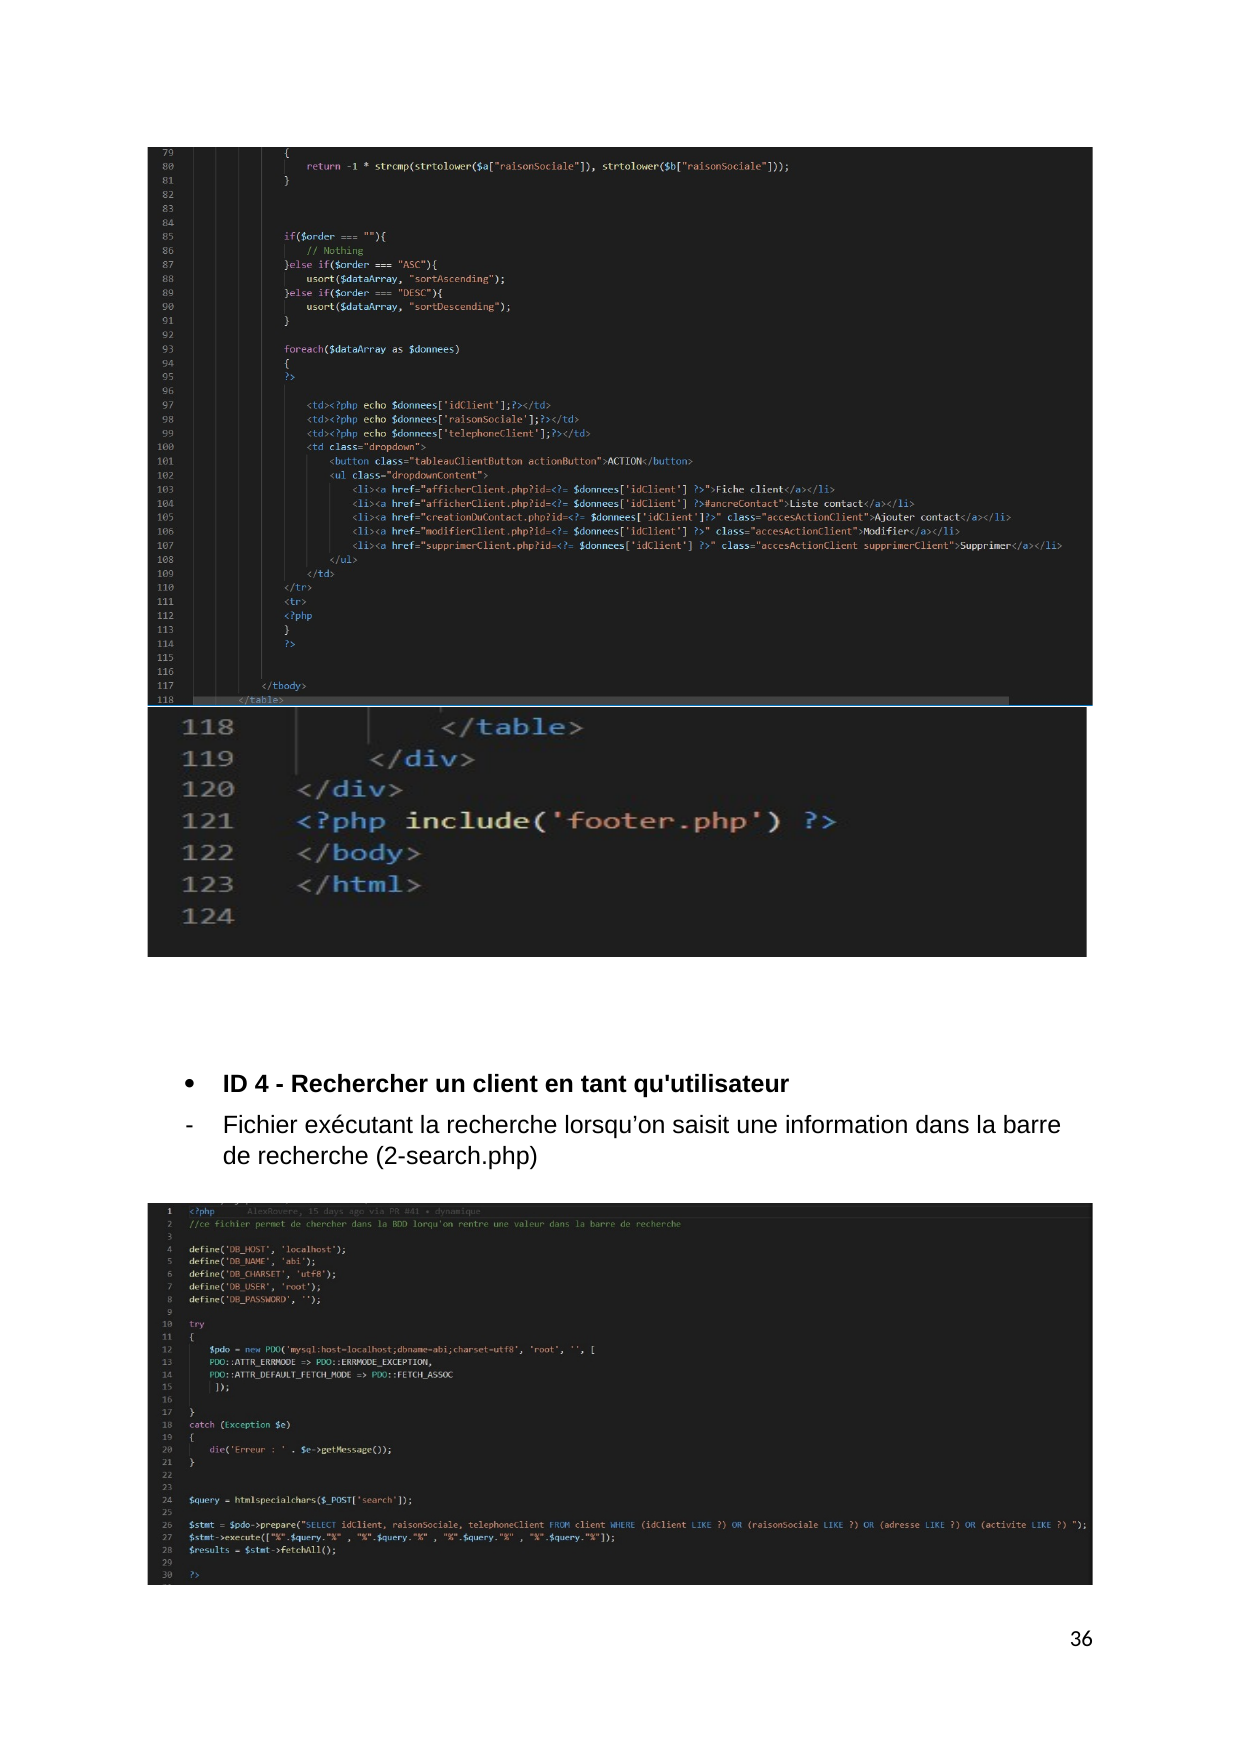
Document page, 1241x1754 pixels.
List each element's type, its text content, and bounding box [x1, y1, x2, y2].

list Fichier exécutant la recherche lorsqu’on saisit une information dans la barre de recherche (2-search.php) [185, 1110, 1093, 1170]
picture [147, 1203, 1093, 1585]
picture [147, 147, 1093, 706]
picture [147, 707, 1087, 957]
text ID 4 - Rechercher un client en tant qu'utilisateur [185, 1069, 1093, 1098]
